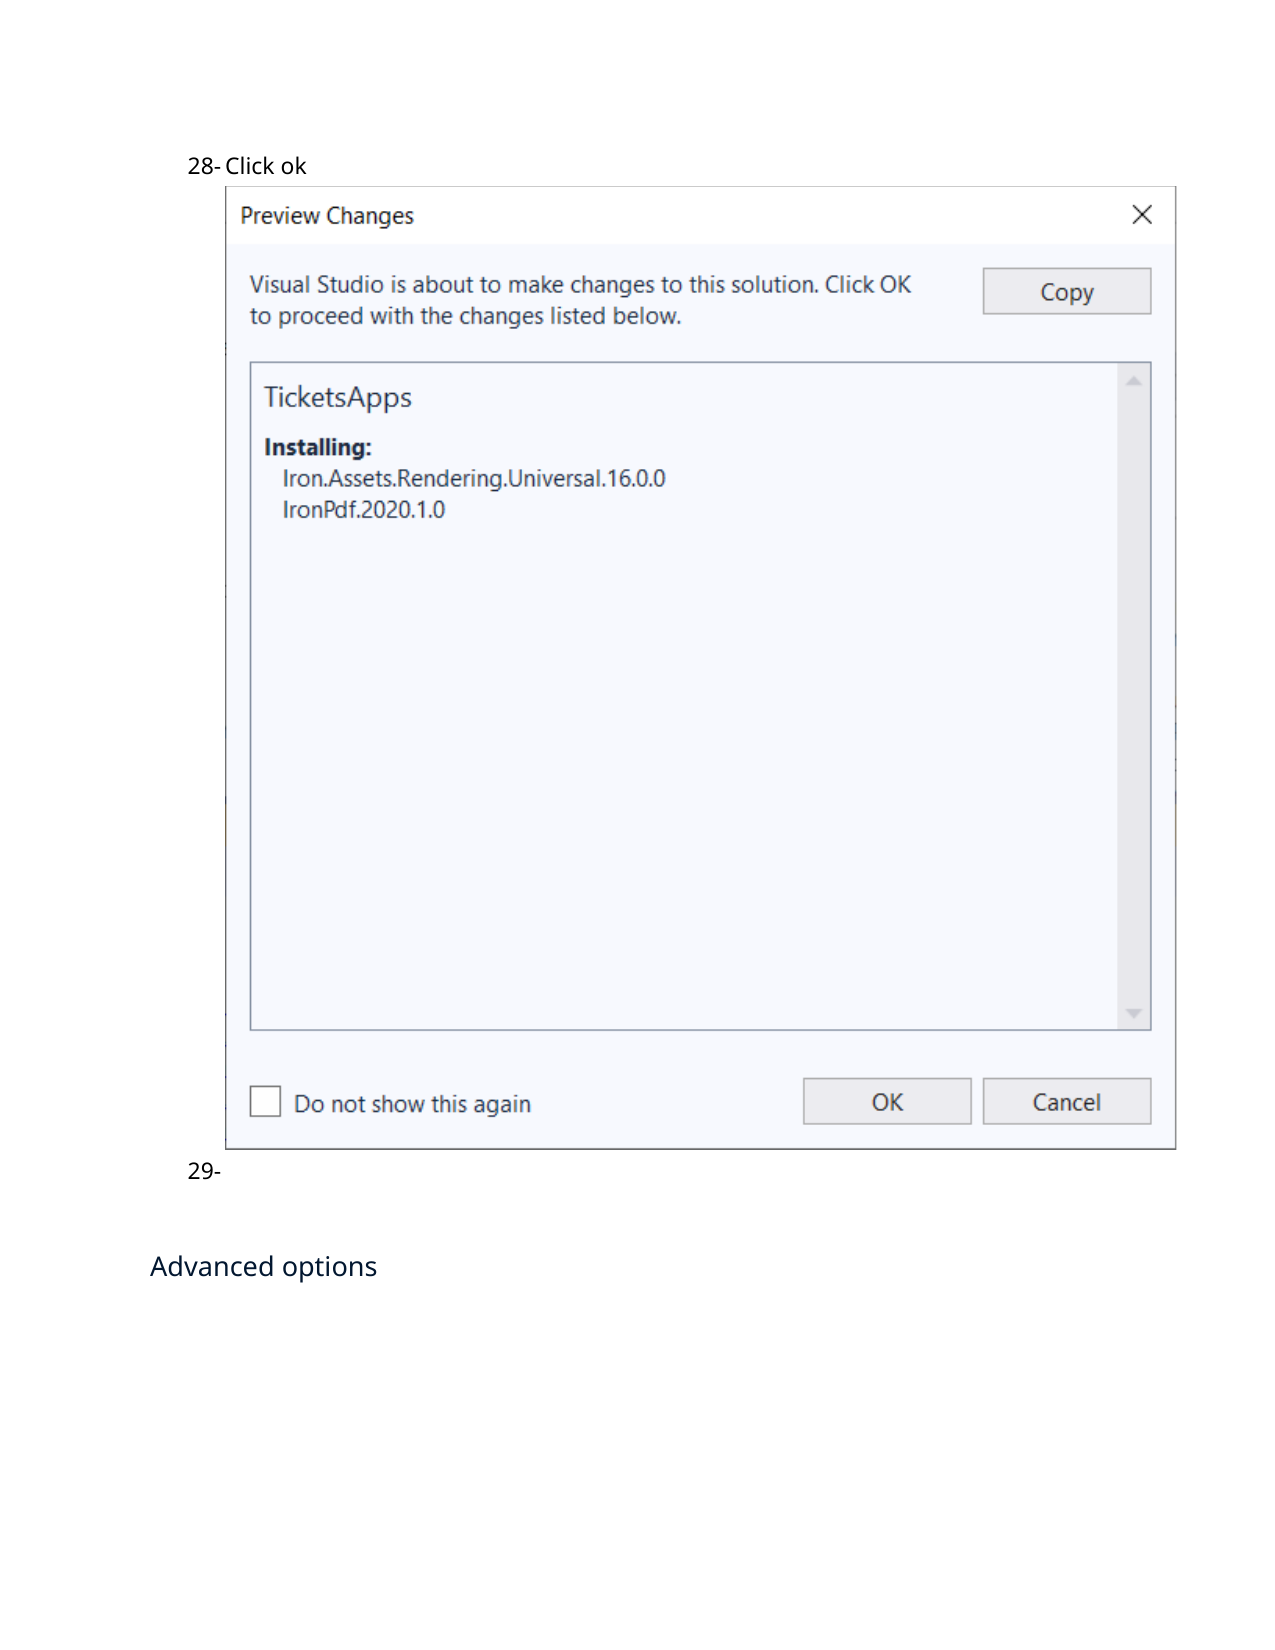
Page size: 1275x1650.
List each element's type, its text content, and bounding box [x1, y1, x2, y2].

subtitle Advanced options [150, 1247, 1125, 1284]
picture [225, 186, 1177, 1150]
